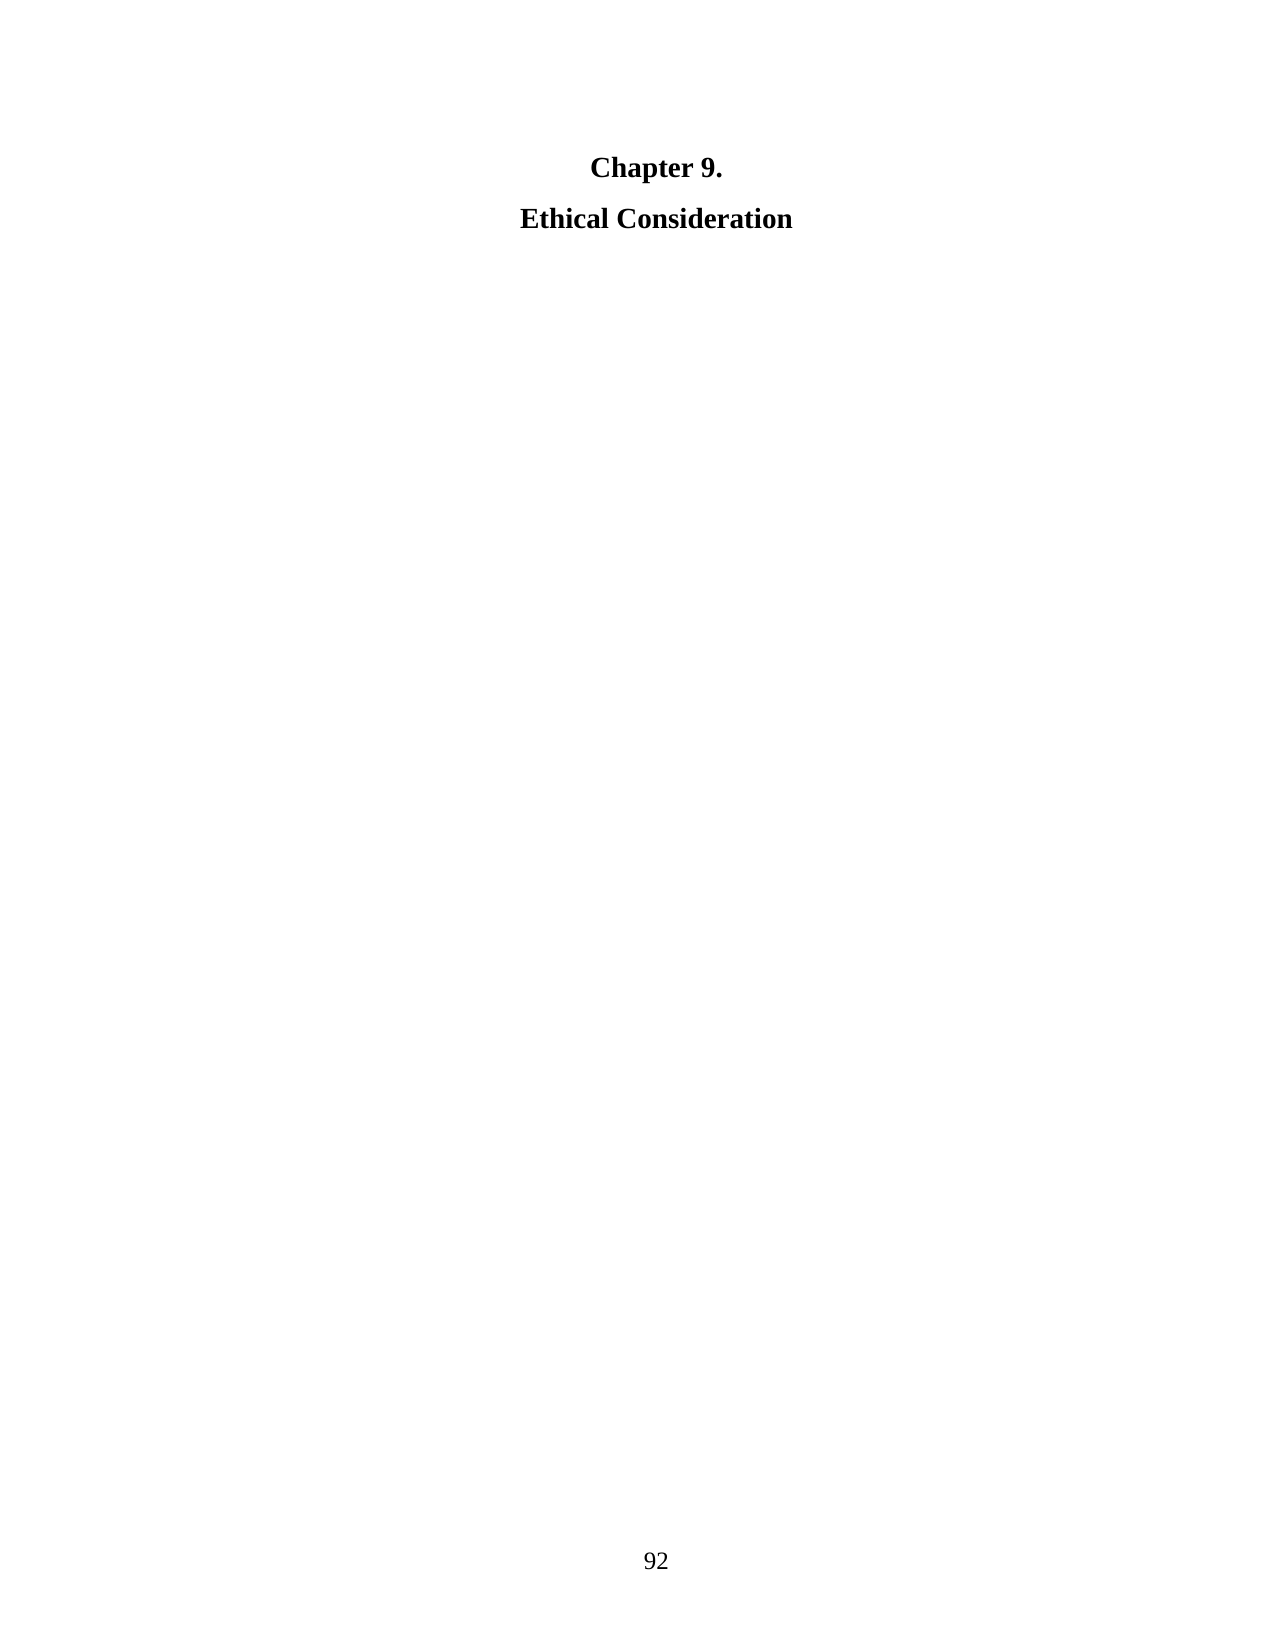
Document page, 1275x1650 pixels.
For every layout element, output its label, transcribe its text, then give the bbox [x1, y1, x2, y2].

subtitle Ethical Consideration [187, 201, 1125, 234]
subtitle Chapter 9. [187, 150, 1125, 183]
